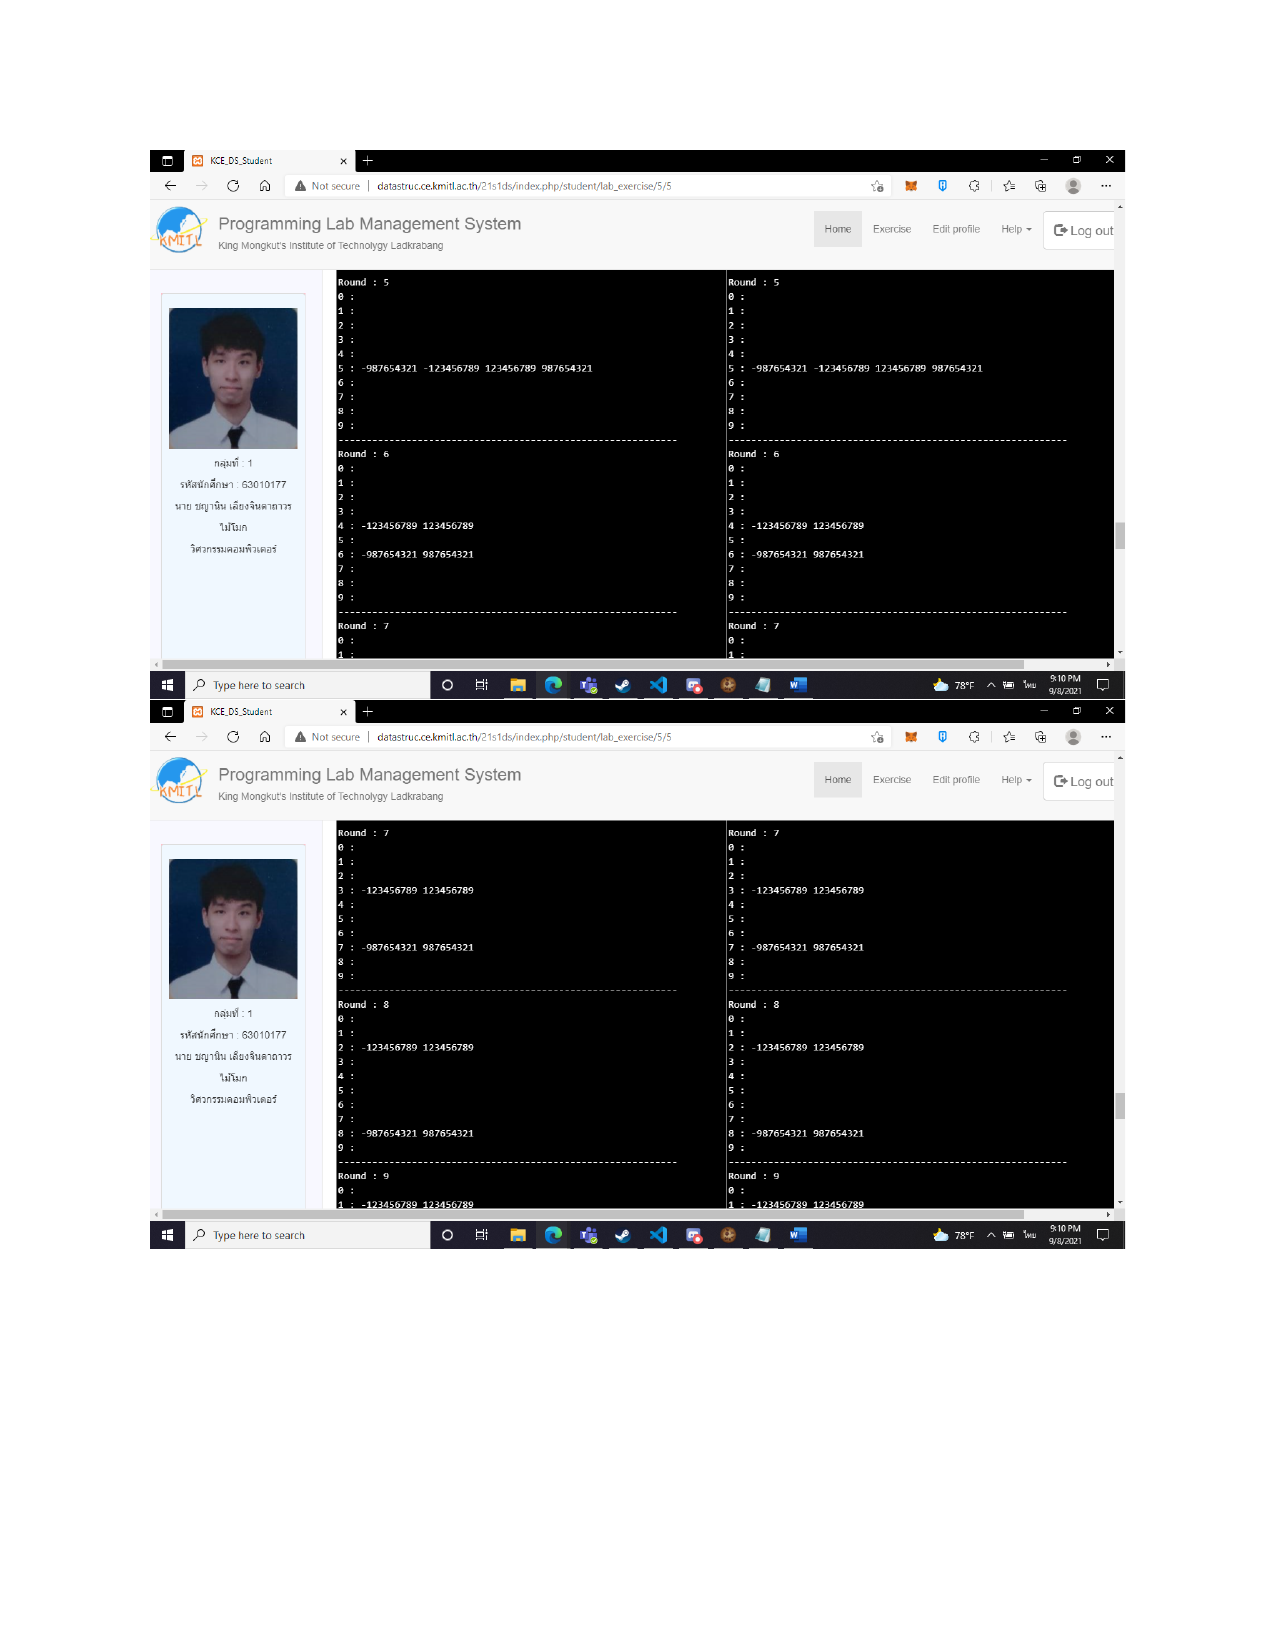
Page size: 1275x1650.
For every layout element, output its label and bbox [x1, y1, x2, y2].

picture [150, 150, 1125, 699]
picture [150, 700, 1125, 1249]
